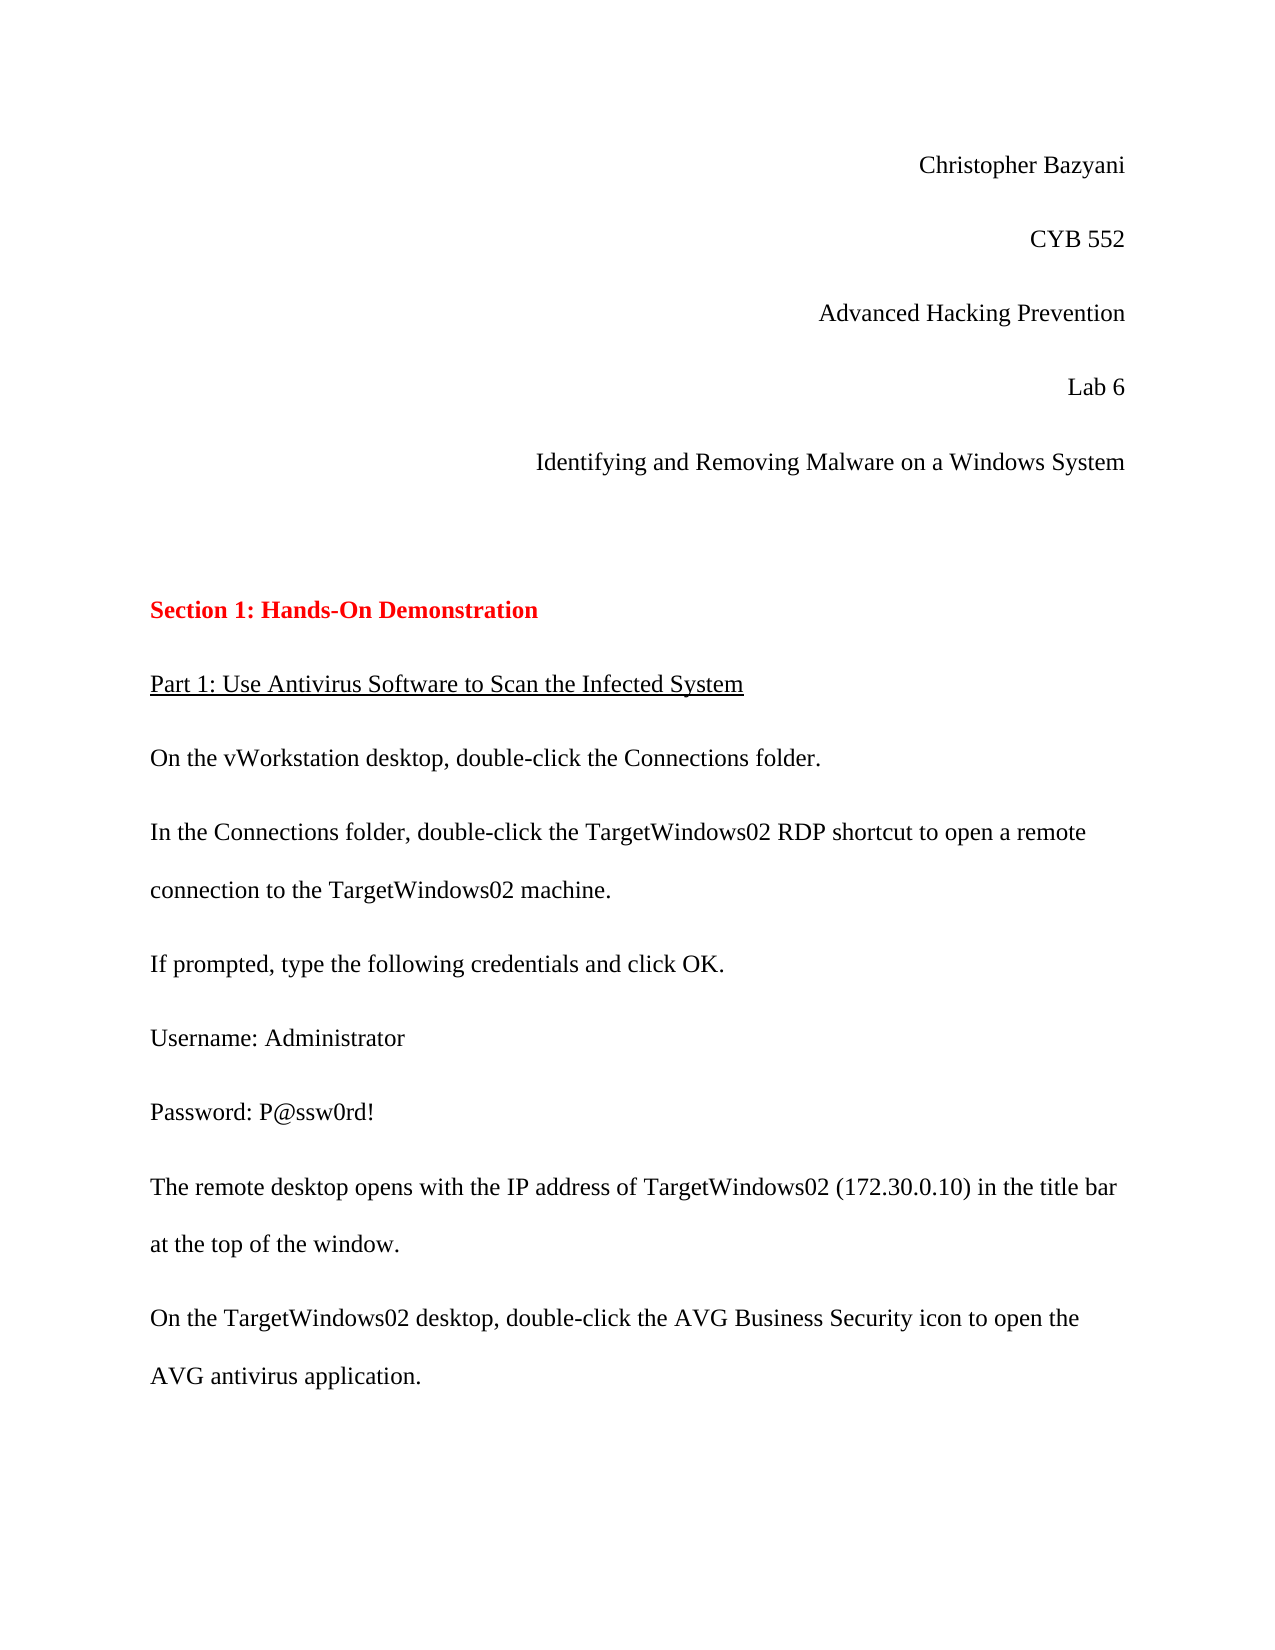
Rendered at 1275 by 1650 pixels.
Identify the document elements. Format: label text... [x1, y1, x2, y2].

text On the TargetWindows02 desktop, double-click the AVG Business Security icon to open the AVG antivirus application. [150, 1303, 1125, 1389]
text Identifying and Removing Malware on a Windows System [150, 447, 1125, 475]
text Part 1: Use Antivirus Software to Scan the Infected System [150, 669, 1125, 698]
text Username: Administrator [150, 1023, 1125, 1052]
text Lab 6 [150, 372, 1125, 401]
text If prompted, type the following credentials and click OK. [150, 949, 1125, 978]
text On the vWorkstation desktop, double-click the Connections folder. [150, 743, 1125, 772]
text Section 1: Hands-On Demonstration [150, 595, 1125, 624]
text CYB 552 [150, 224, 1125, 253]
text The remote desktop opens with the IP address of TargetWindows02 (172.30.0.10) in the title bar at the top of the window. [150, 1172, 1125, 1258]
text Advanced Hacking Prevention [150, 298, 1125, 327]
text Christopher Bazyani [150, 150, 1125, 179]
text In the Connections folder, double-click the TargetWindows02 RDP shortcut to open a remote connection to the TargetWindows02 machine. [150, 817, 1125, 904]
text Password: P@ssw0rd! [150, 1097, 1125, 1126]
